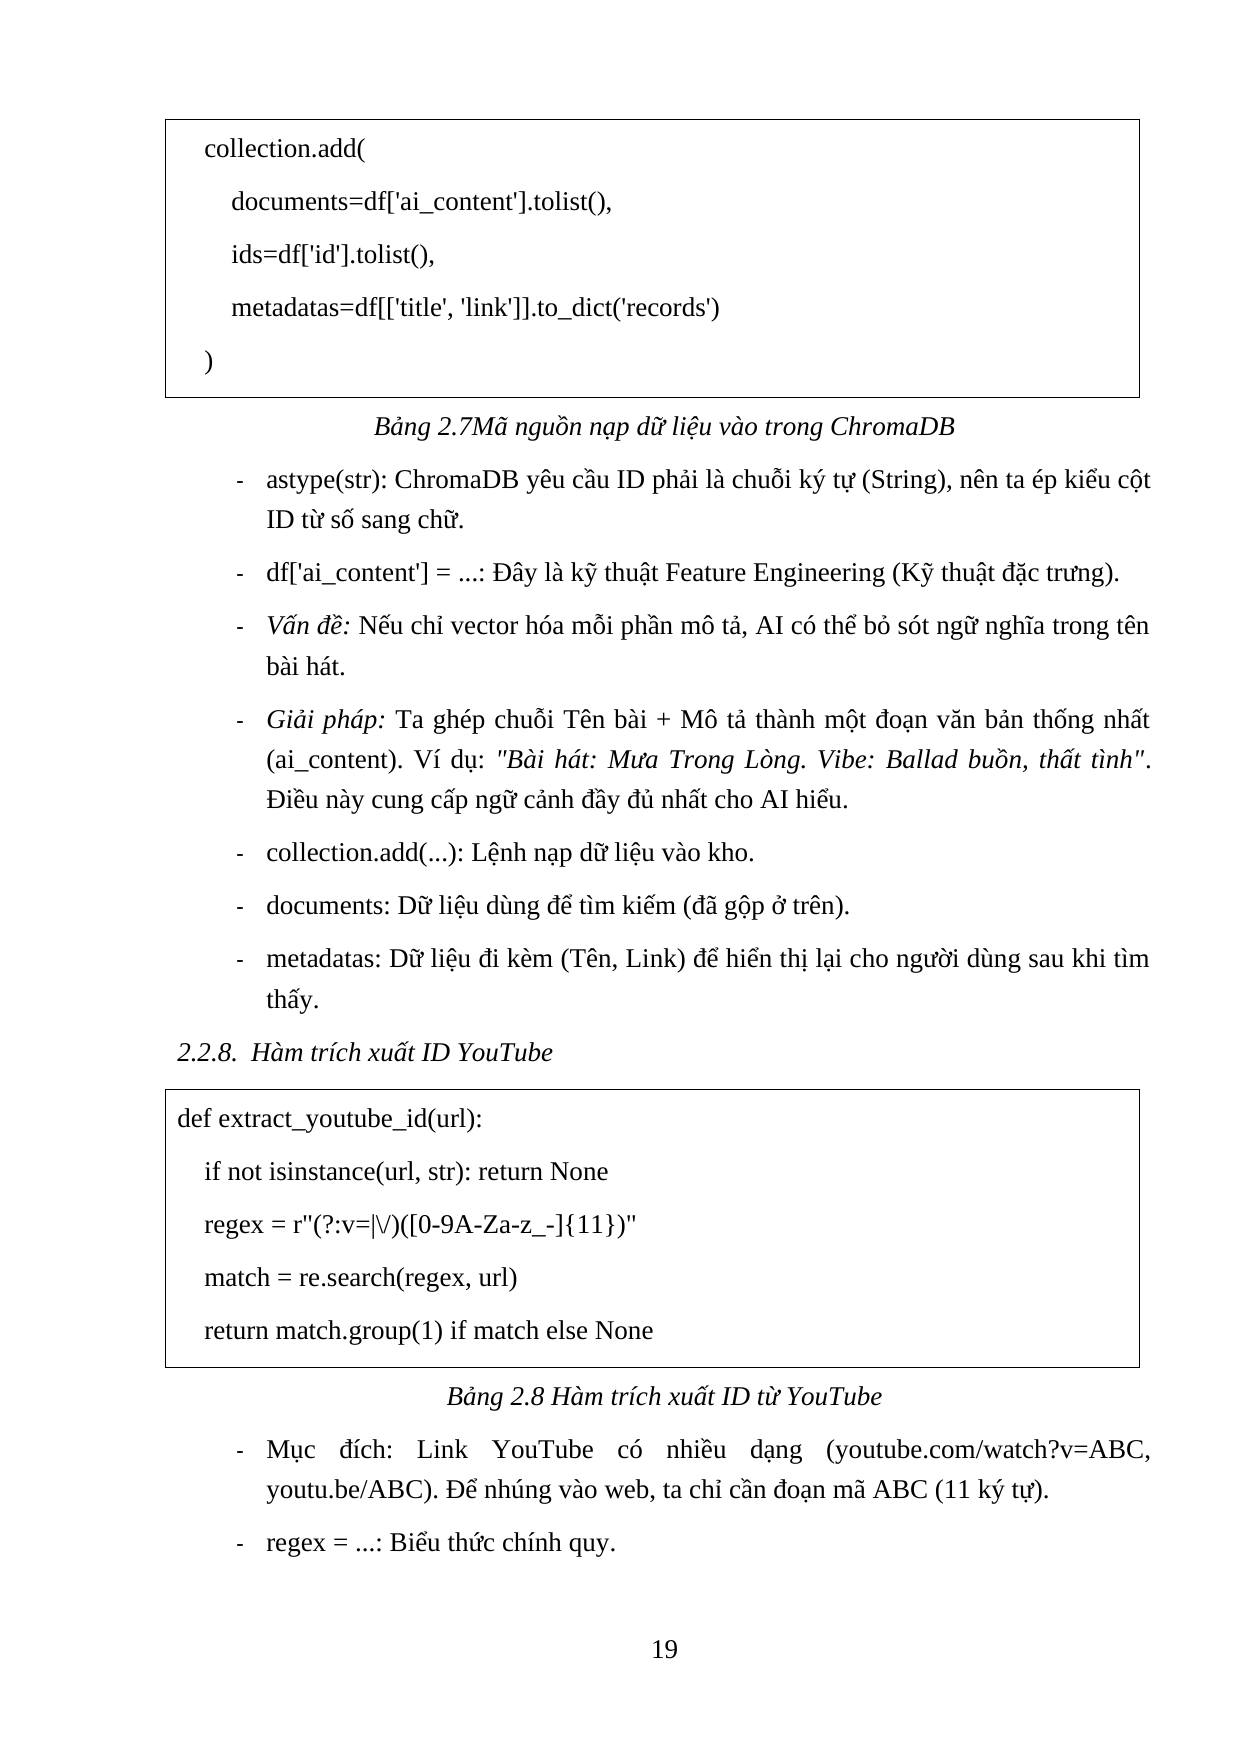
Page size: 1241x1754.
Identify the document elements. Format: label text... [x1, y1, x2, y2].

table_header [166, 120, 1139, 397]
text regex = ...: Biểu thức chính quy. [236, 1526, 1152, 1558]
text Vấn đề: Nếu chỉ vector hóa mỗi phần mô tả, AI có thể bỏ sót ngữ nghĩa trong tên bài hát. [236, 609, 1152, 681]
text Mục đích: Link YouTube có nhiều dạng (youtube.com/watch?v=ABC, youtu.be/ABC). Để nhúng vào web, ta chỉ cần đoạn mã ABC (11 ký tự). [236, 1433, 1152, 1505]
text Bảng 2.7Mã nguồn nạp dữ liệu vào trong ChromaDB [177, 410, 1152, 441]
text Bảng 2.8 Hàm trích xuất ID từ YouTube [177, 1380, 1152, 1411]
text Giải pháp: Ta ghép chuỗi Tên bài + Mô tả thành một đoạn văn bản thống nhất (ai_content). Ví dụ: "Bài hát: Mưa Trong Lòng. Vibe: Ballad buồn, thất tình". Điều này cung cấp ngữ cảnh đầy đủ nhất cho AI hiểu. [236, 703, 1152, 815]
subtitle Hàm trích xuất ID YouTube [177, 1036, 1152, 1067]
text astype(str): ChromaDB yêu cầu ID phải là chuỗi ký tự (String), nên ta ép kiểu cột ID từ số sang chữ. [236, 463, 1152, 535]
text documents: Dữ liệu dùng để tìm kiếm (đã gộp ở trên). [236, 889, 1152, 921]
text collection.add(...): Lệnh nạp dữ liệu vào kho. [236, 836, 1152, 868]
text df['ai_content'] = ...: Đây là kỹ thuật Feature Engineering (Kỹ thuật đặc trưng). [236, 556, 1152, 588]
table_header def extract_youtube_id(url): if not isinstance(url, str): return None regex = r"(?:v=|\/)([0-9A-Za-z_-]{11})" match = re.search(regex, url) return match.group(1) if match else None [166, 1090, 1139, 1367]
text metadatas: Dữ liệu đi kèm (Tên, Link) để hiển thị lại cho người dùng sau khi tìm thấy. [236, 942, 1152, 1014]
